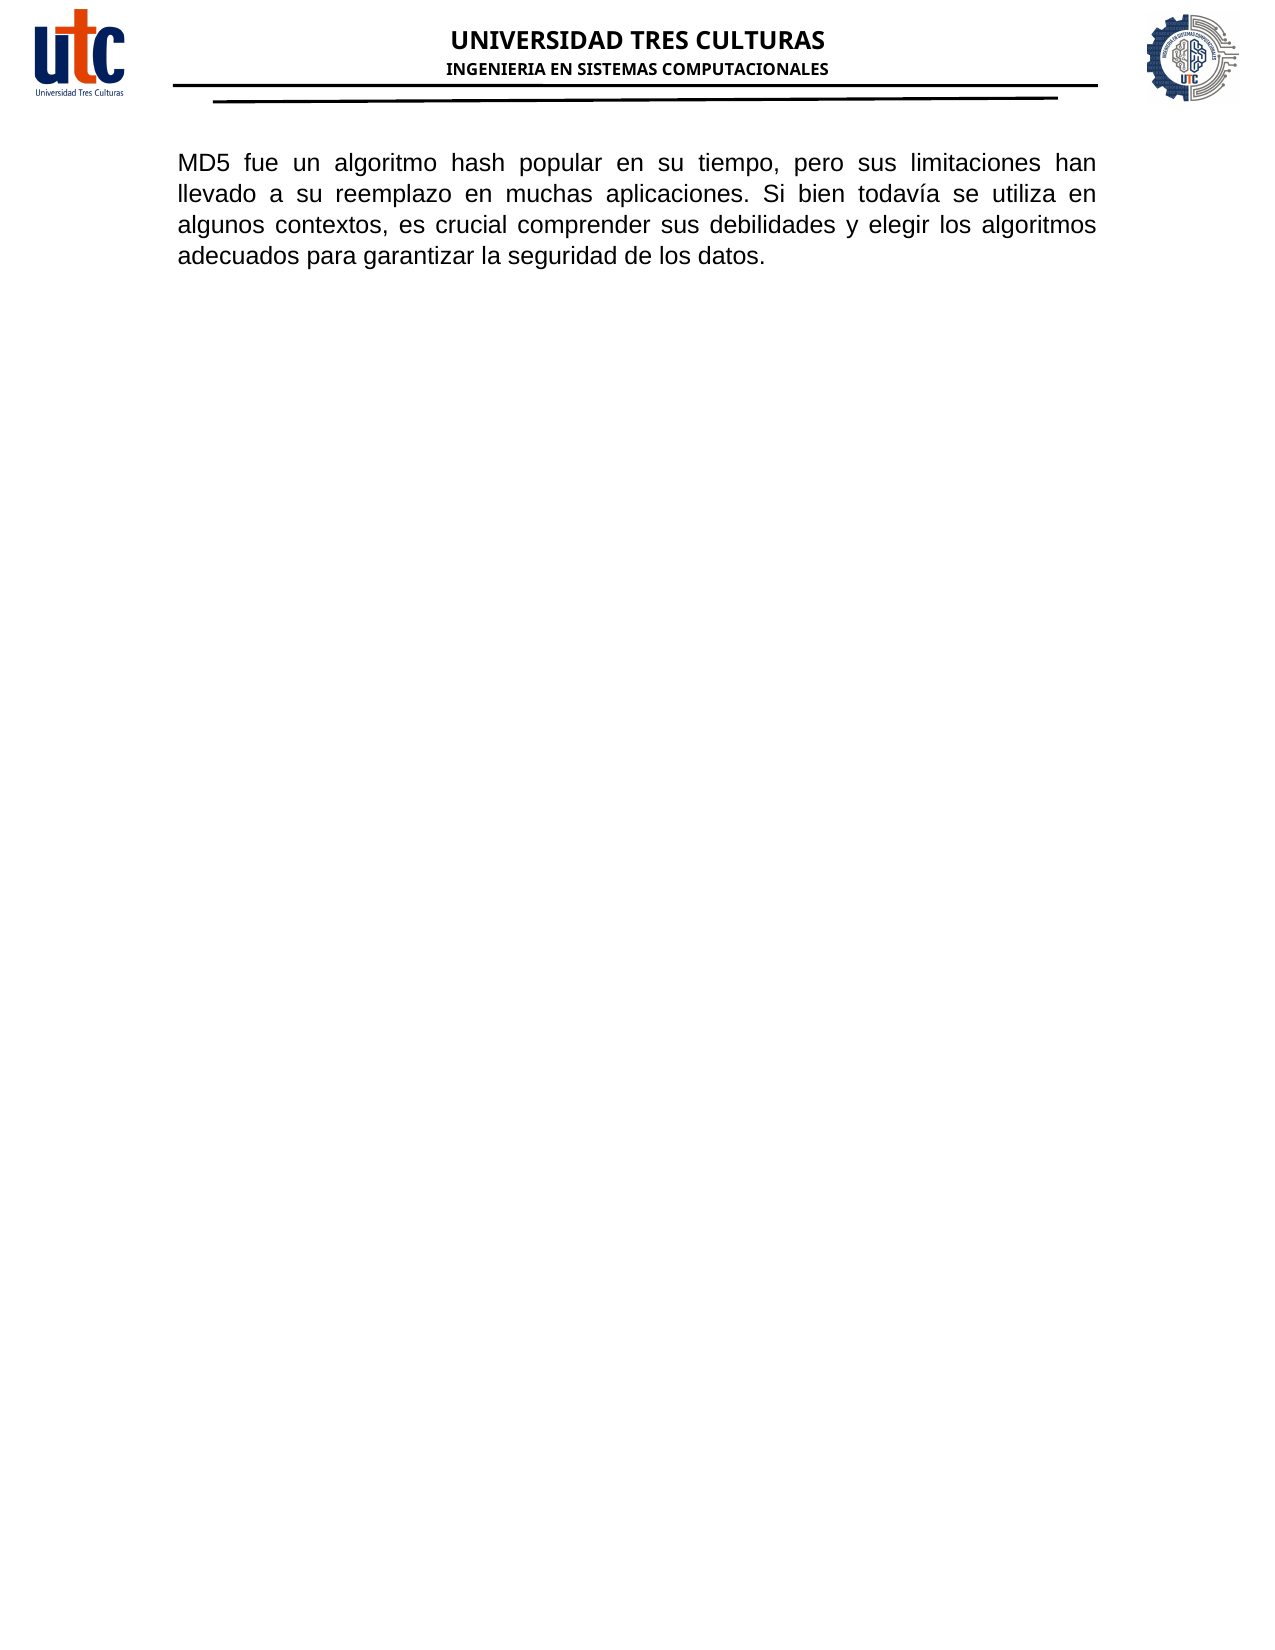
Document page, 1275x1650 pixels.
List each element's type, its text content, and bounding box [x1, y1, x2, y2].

picture [34, 9, 125, 96]
text MD5 fue un algoritmo hash popular en su tiempo, pero sus limitaciones han llevado a su reemplazo en muchas aplicaciones. Si bien todavía se utiliza en algunos contextos, es crucial comprender sus debilidades y elegir los algoritmos adecuados para garantizar la seguridad de los datos. [177, 148, 1098, 269]
picture [1147, 11, 1239, 104]
